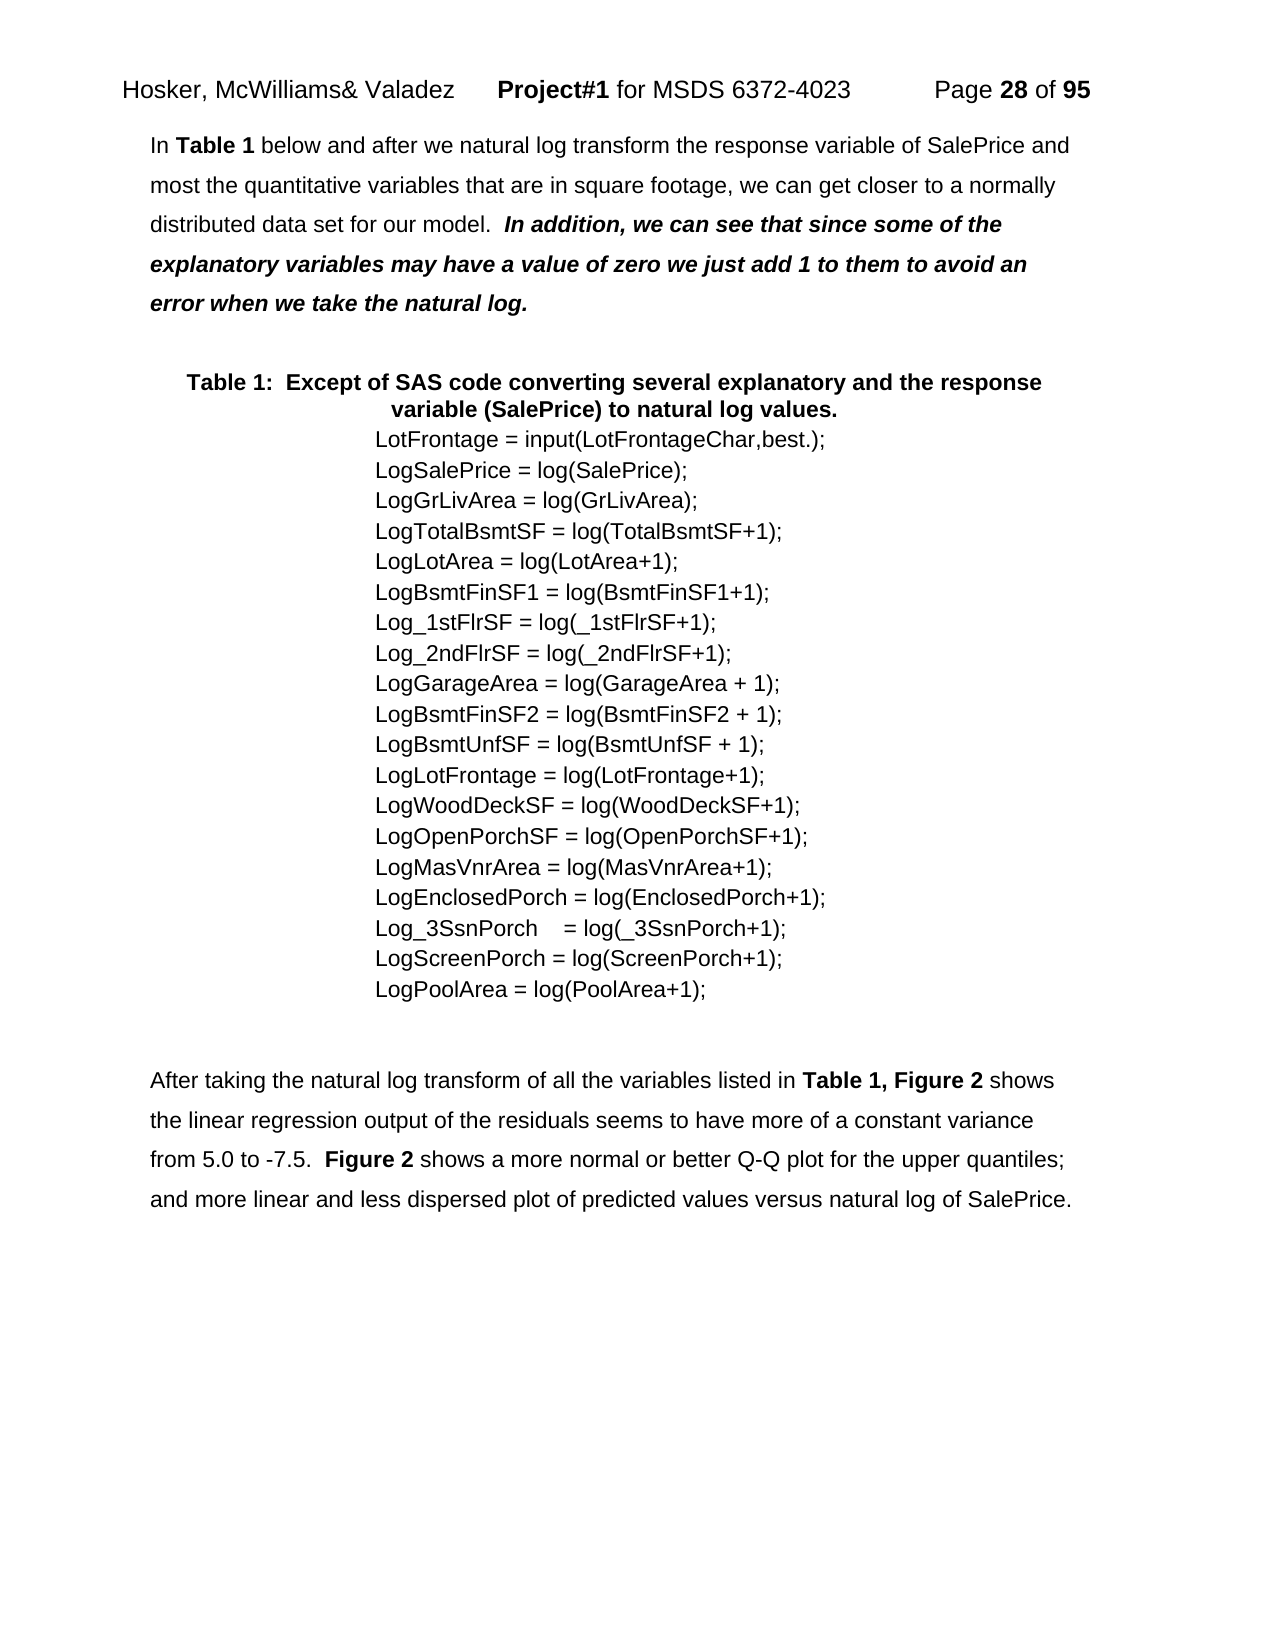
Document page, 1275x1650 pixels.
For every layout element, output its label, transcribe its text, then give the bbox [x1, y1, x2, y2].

text After taking the natural log transform of all the variables listed in Table 1, Figure 2 shows the linear regression output of the residuals seems to have more of a constant variance from 5.0 to -7.5. Figure 2 shows a more normal or better Q-Q plot for the upper quantiles; and more linear and less dispersed plot of predicted values versus natural log of SalePrice. [150, 1067, 1078, 1212]
text Log_1stFlrSF = log(_1stFlrSF+1); [300, 609, 1078, 636]
text LotFrontage = input(LotFrontageChar,best.); [300, 426, 1078, 453]
text LogBsmtFinSF2 = log(BsmtFinSF2 + 1); [300, 701, 1078, 727]
text LogLotFrontage = log(LotFrontage+1); [300, 762, 1078, 788]
text LogScreenPorch = log(ScreenPorch+1); [300, 945, 1078, 971]
text LogLotArea = log(LotArea+1); [300, 548, 1078, 575]
text Log_3SsnPorch = log(_3SsnPorch+1); [300, 914, 1078, 941]
text LogGarageArea = log(GarageArea + 1); [300, 670, 1078, 697]
text LogBsmtFinSF1 = log(BsmtFinSF1+1); [300, 579, 1078, 605]
text LogOpenPorchSF = log(OpenPorchSF+1); [300, 823, 1078, 849]
text LogMasVnrArea = log(MasVnrArea+1); [300, 853, 1078, 880]
text LogEnclosedPorch = log(EnclosedPorch+1); [300, 884, 1078, 910]
text Log_2ndFlrSF = log(_2ndFlrSF+1); [300, 640, 1078, 666]
text LogBsmtUnfSF = log(BsmtUnfSF + 1); [300, 731, 1078, 758]
text LogTotalBsmtSF = log(TotalBsmtSF+1); [300, 518, 1078, 544]
text Table 1: Except of SAS code converting several explanatory and the response variable (SalePrice) to natural log values. [150, 369, 1078, 422]
text LogWoodDeckSF = log(WoodDeckSF+1); [300, 792, 1078, 819]
text In Table 1 below and after we natural log transform the response variable of SalePrice and most the quantitative variables that are in square footage, we can get closer to a normally distributed data set for our model. In addition, we can see that since some of the explanatory variables may have a value of zero we just add 1 to them to avoid an error when we take the natural log. [150, 132, 1078, 317]
text LogPoolArea = log(PoolArea+1); [300, 976, 1078, 1002]
text LogGrLivArea = log(GrLivArea); [300, 487, 1078, 514]
text LogSalePrice = log(SalePrice); [300, 457, 1078, 483]
